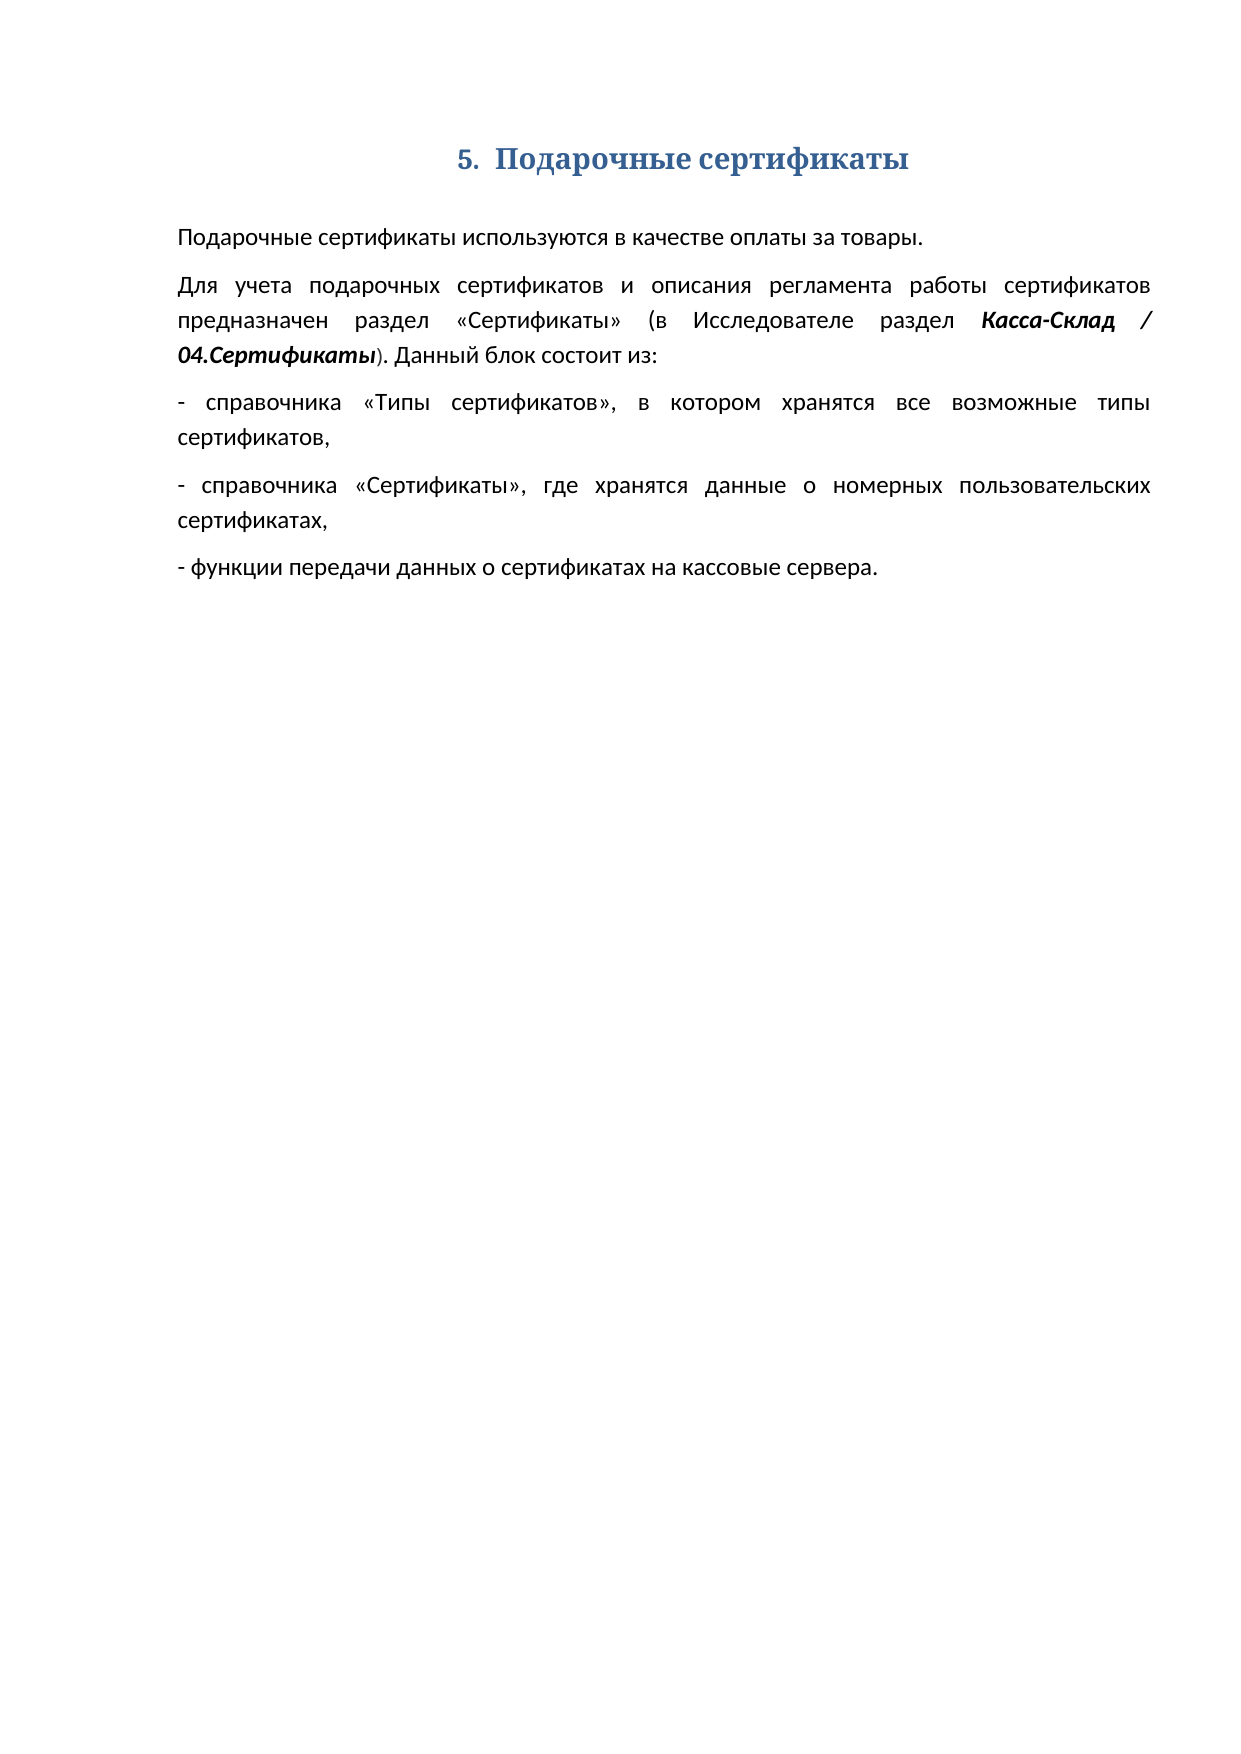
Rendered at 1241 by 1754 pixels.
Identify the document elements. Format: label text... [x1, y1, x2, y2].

subtitle Подарочные сертификаты [215, 143, 1152, 177]
text - справочника «Типы сертификатов», в котором хранятся все возможные типы сертификатов, [177, 386, 1152, 452]
text - справочника «Сертификаты», где хранятся данные о номерных пользовательских сертификатах, [177, 469, 1152, 534]
text Подарочные сертификаты используются в качестве оплаты за товары. [177, 221, 1152, 252]
text - функции передачи данных о сертификатах на кассовые сервера. [177, 551, 1152, 582]
text Для учета подарочных сертификатов и описания регламента работы сертификатов предназначен раздел «Сертификаты» (в Исследователе раздел Касса-Склад / 04.Сертификаты). Данный блок состоит из: [177, 269, 1152, 369]
